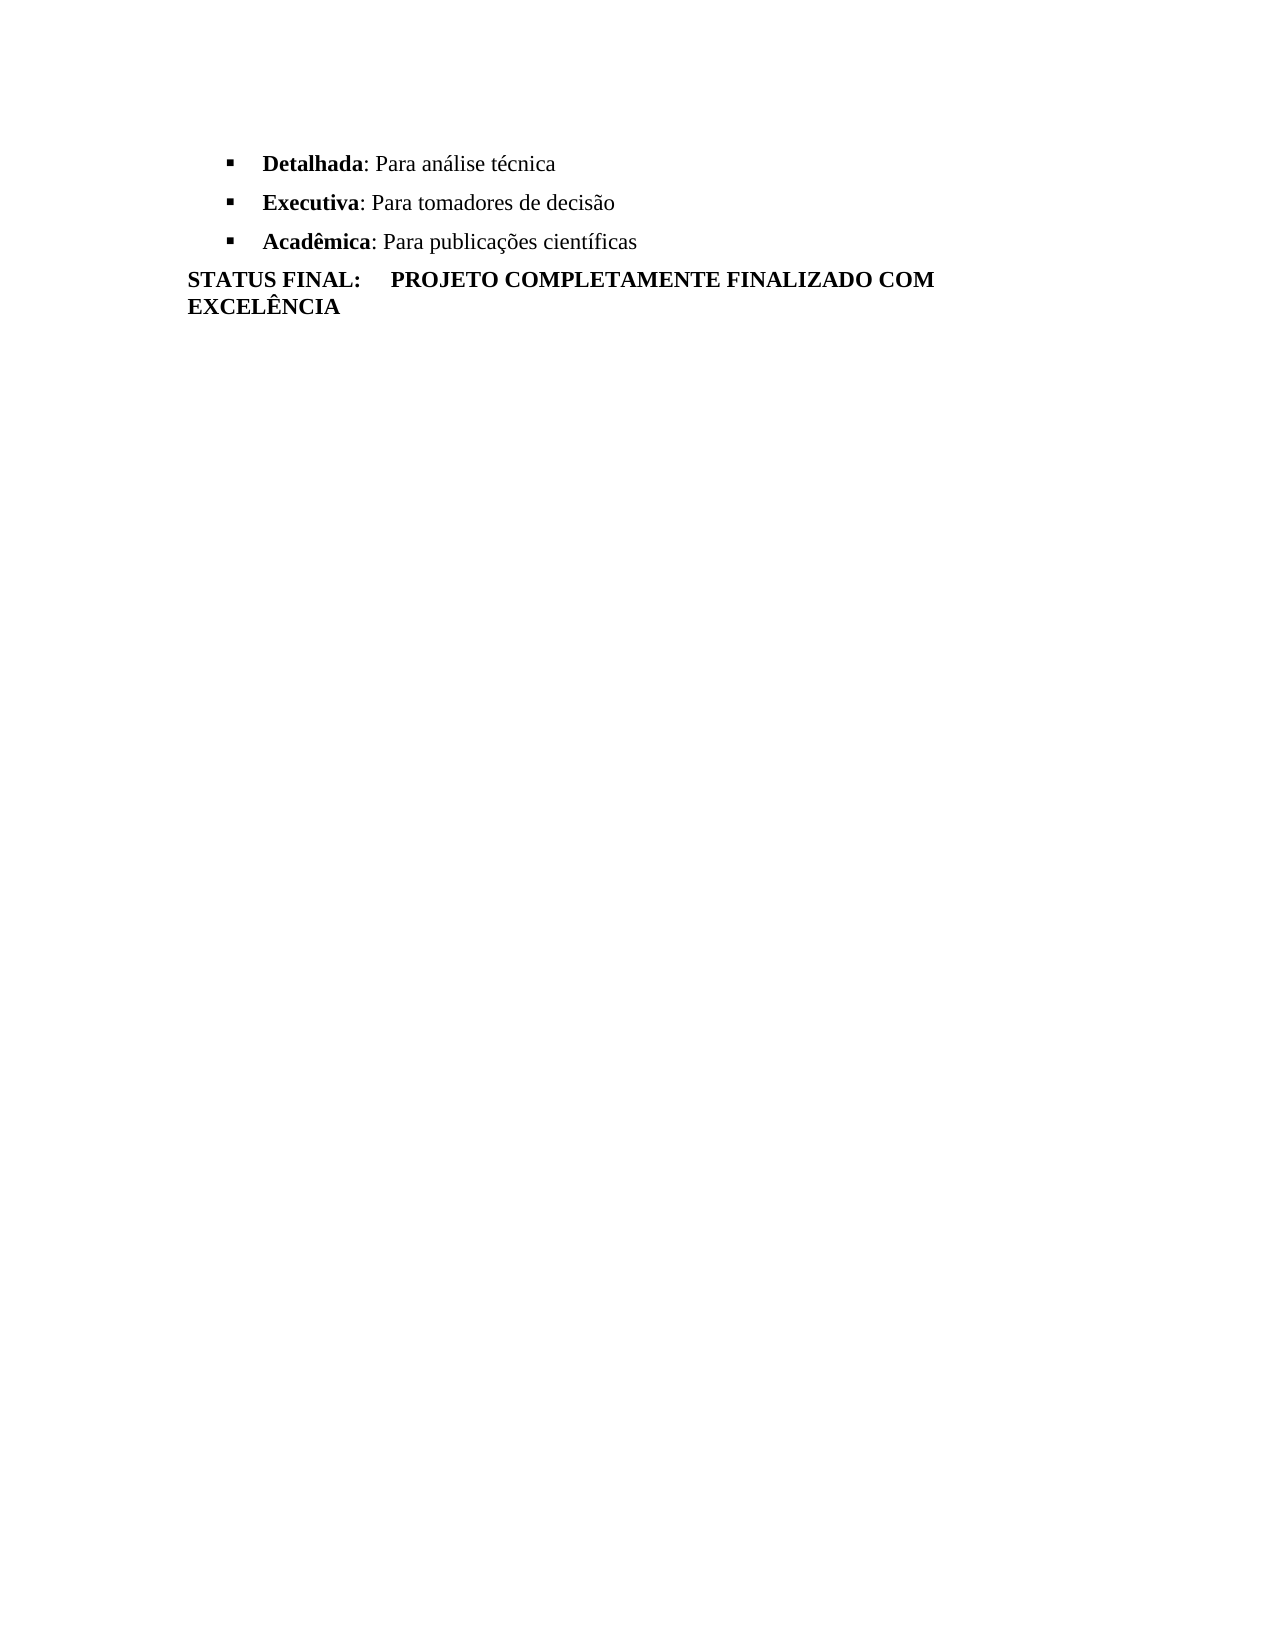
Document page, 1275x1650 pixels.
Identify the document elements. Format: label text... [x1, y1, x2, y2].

text STATUS FINAL: ✅ PROJETO COMPLETAMENTE FINALIZADO COM EXCELÊNCIA [187, 267, 1087, 319]
list Acadêmica: Para publicações científicas [225, 228, 1087, 254]
list Detalhada: Para análise técnica [225, 150, 1087, 176]
list Executiva: Para tomadores de decisão [225, 189, 1087, 215]
